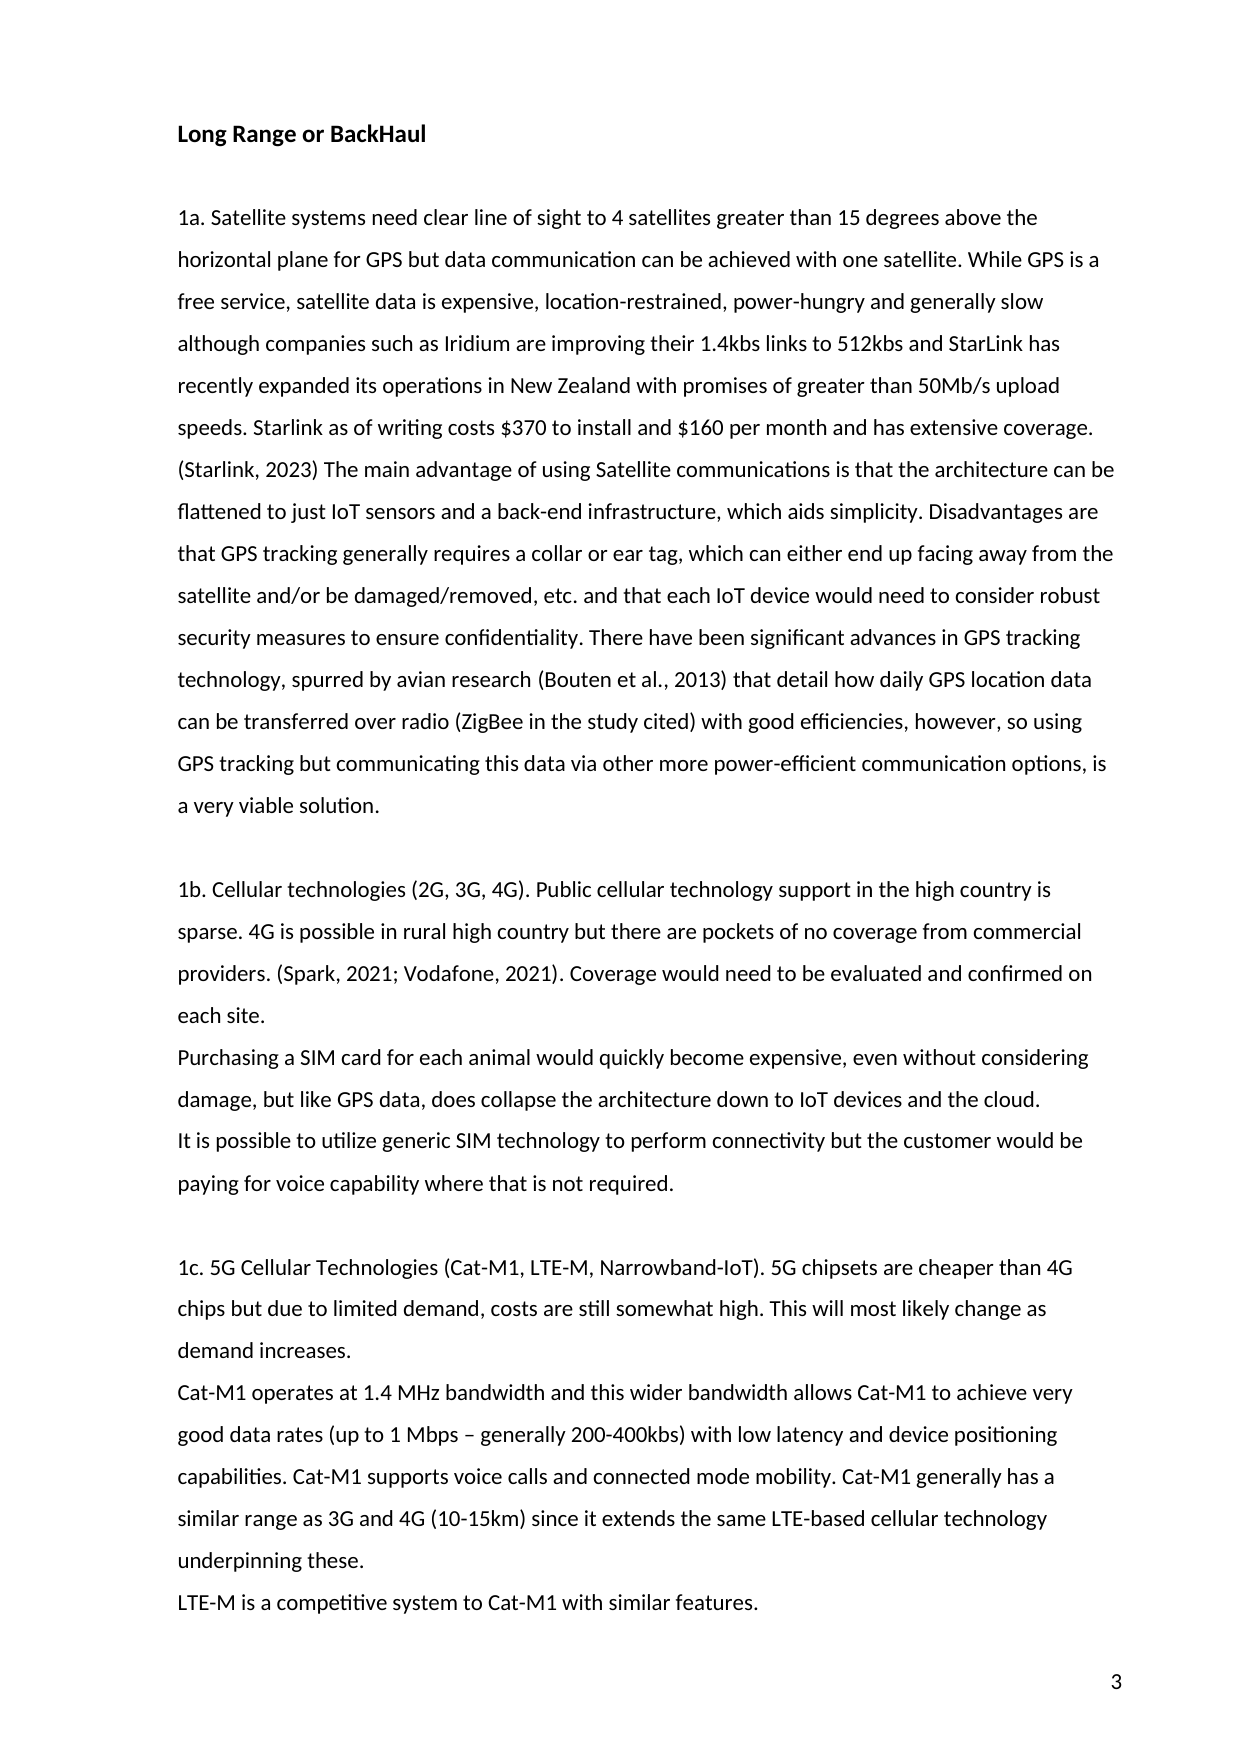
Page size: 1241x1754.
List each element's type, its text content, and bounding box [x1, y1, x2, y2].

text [177, 161, 1122, 1616]
subtitle Long Range or BackHaul [177, 118, 1122, 149]
